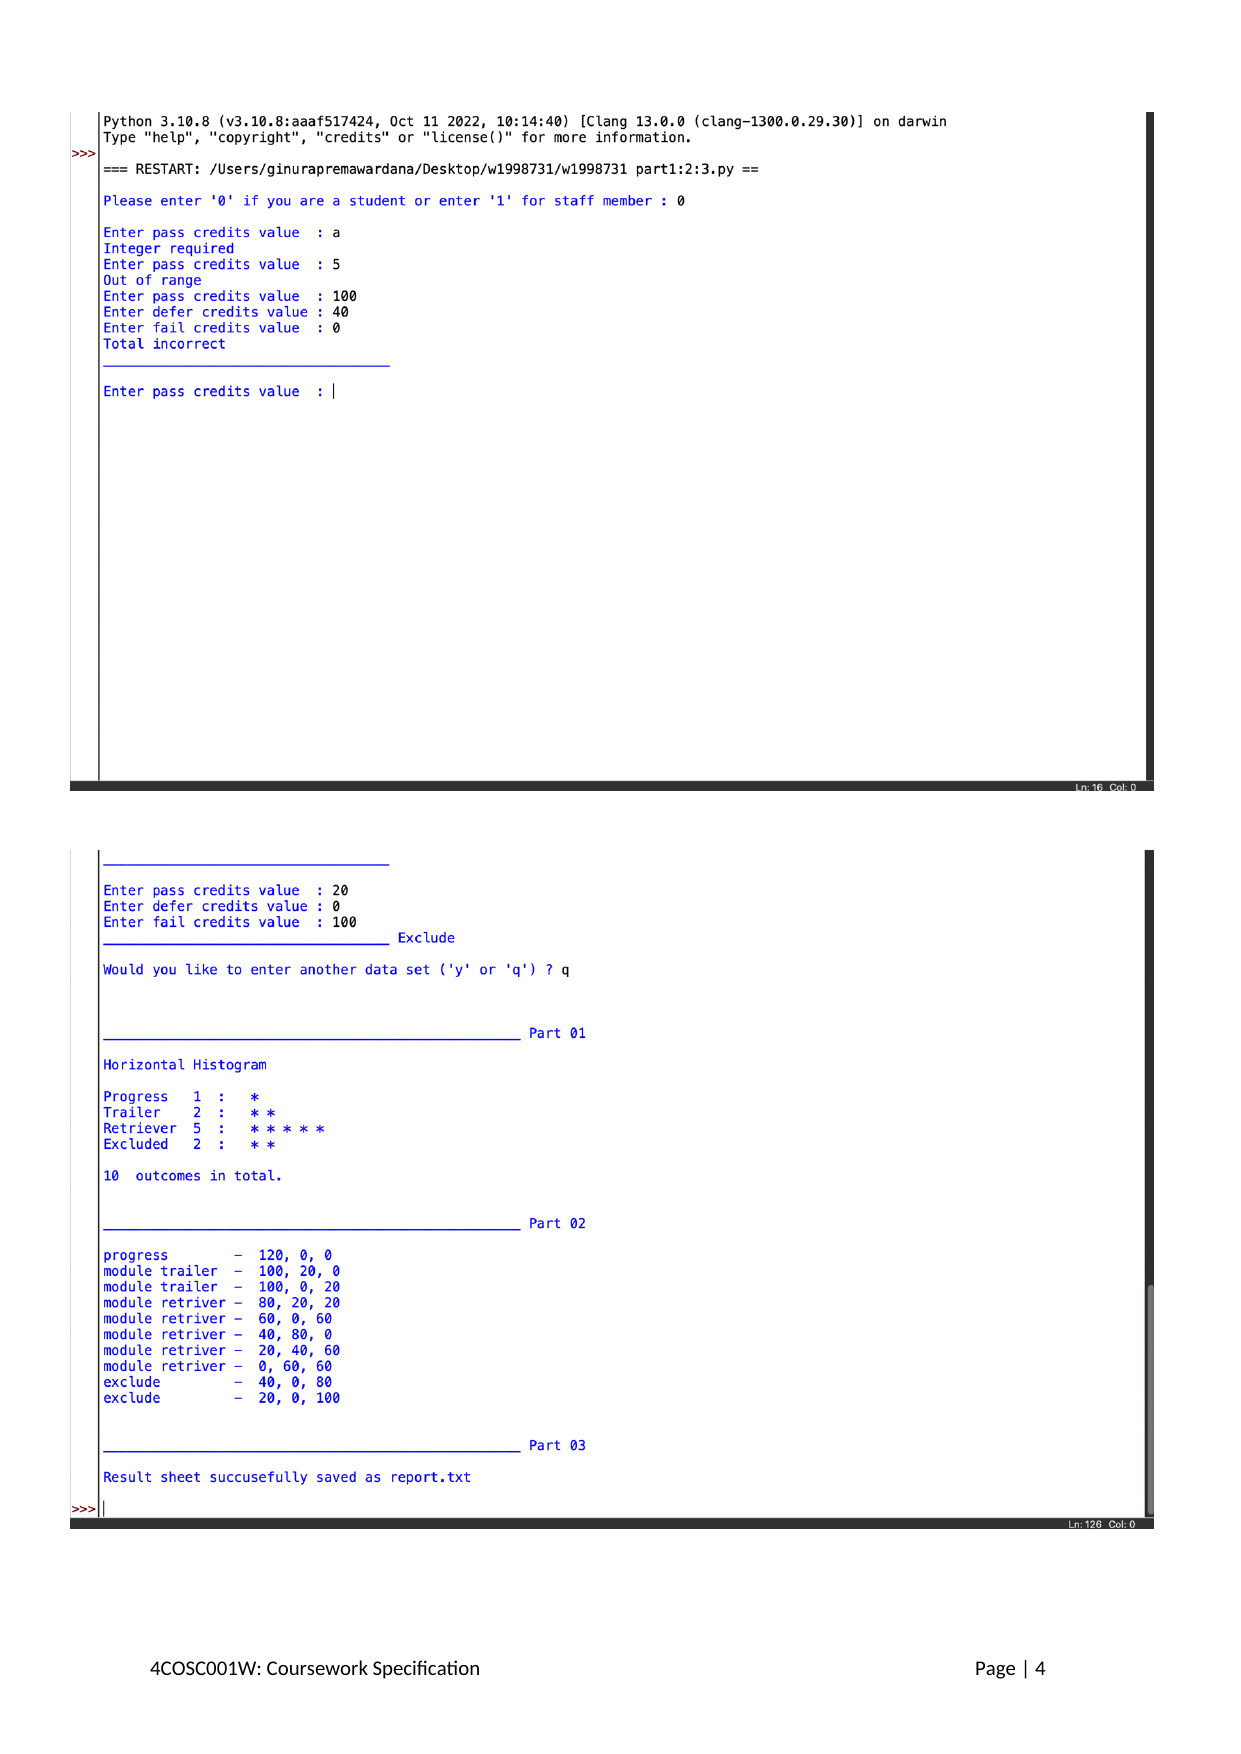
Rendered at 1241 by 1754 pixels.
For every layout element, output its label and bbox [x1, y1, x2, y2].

picture [68, 850, 1154, 1528]
picture [68, 112, 1154, 790]
